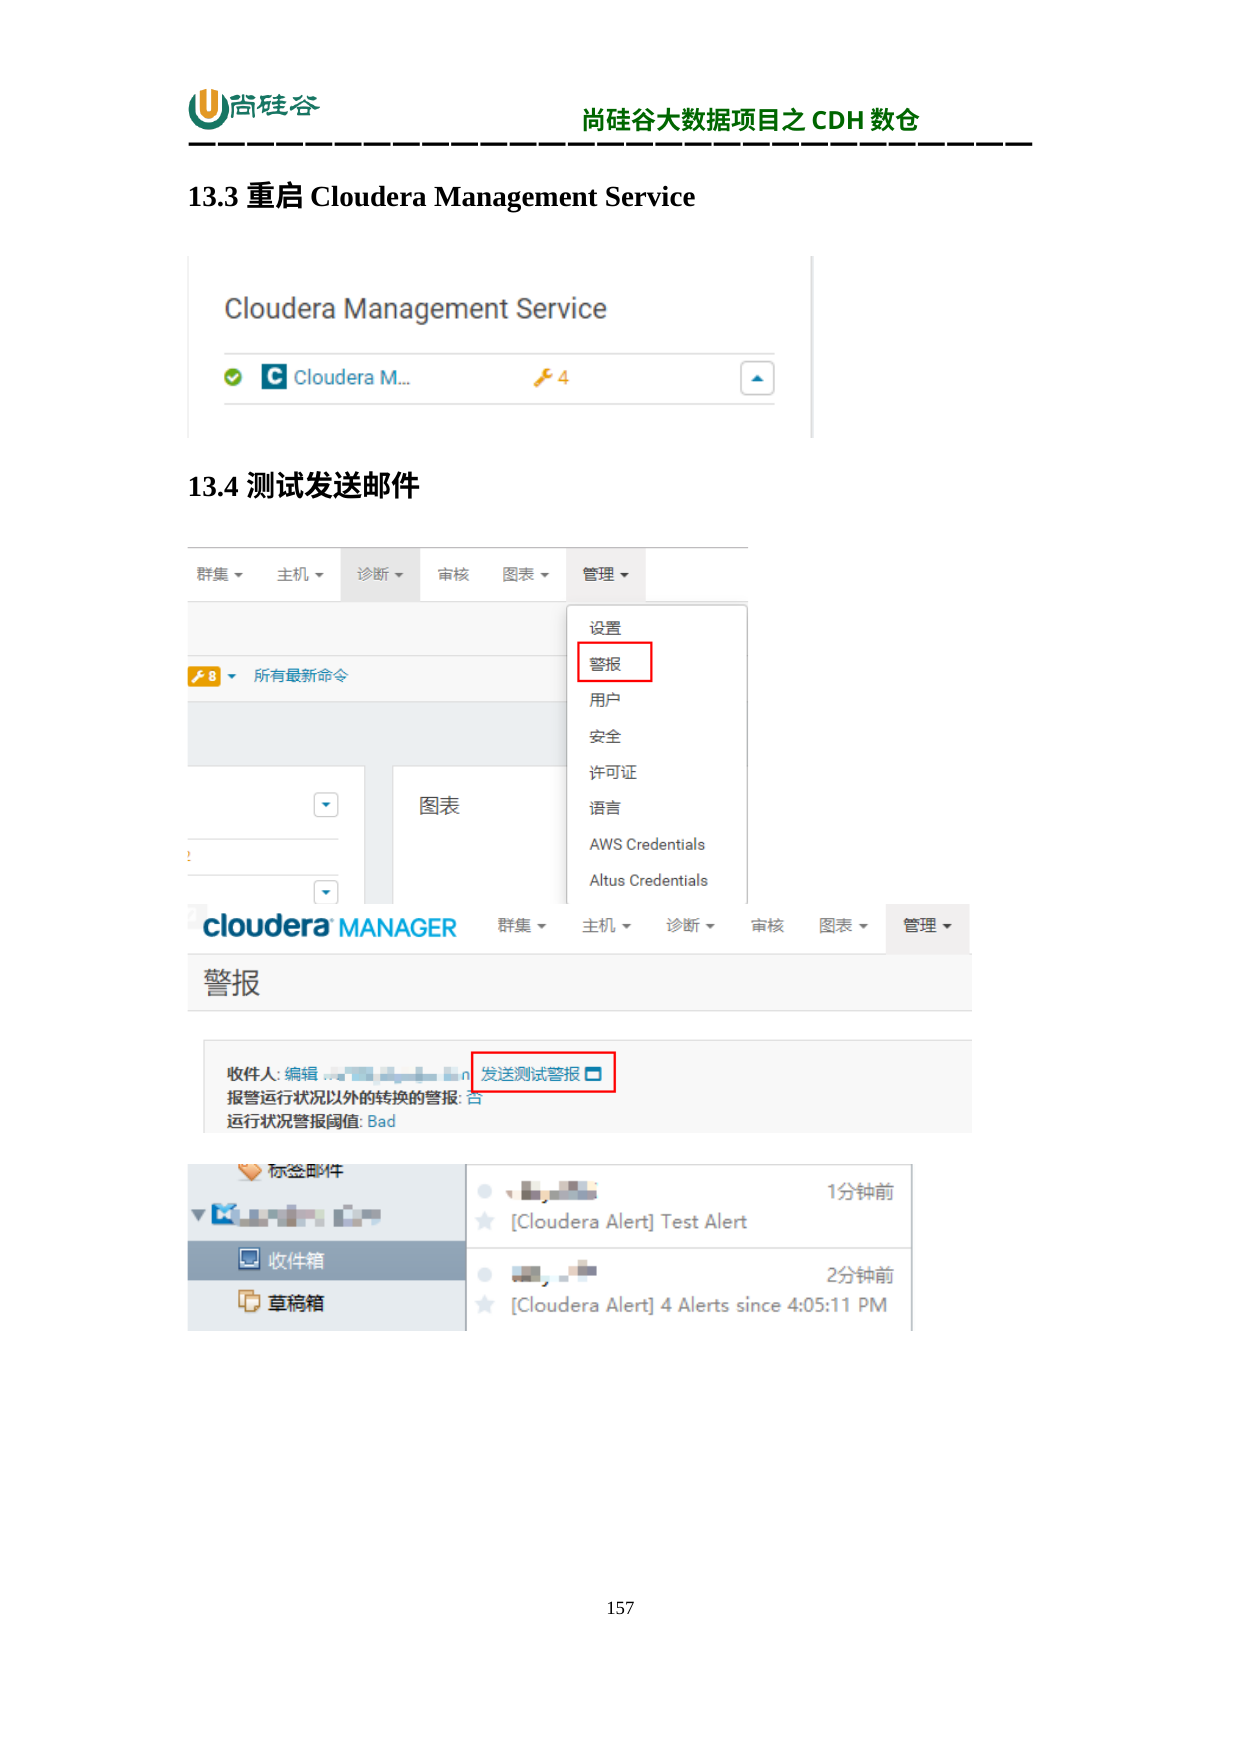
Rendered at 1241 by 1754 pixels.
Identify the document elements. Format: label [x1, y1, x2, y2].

picture [187, 547, 972, 1133]
picture [187, 1164, 916, 1331]
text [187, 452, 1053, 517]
picture [187, 256, 814, 438]
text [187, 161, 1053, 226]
picture [187, 88, 320, 130]
